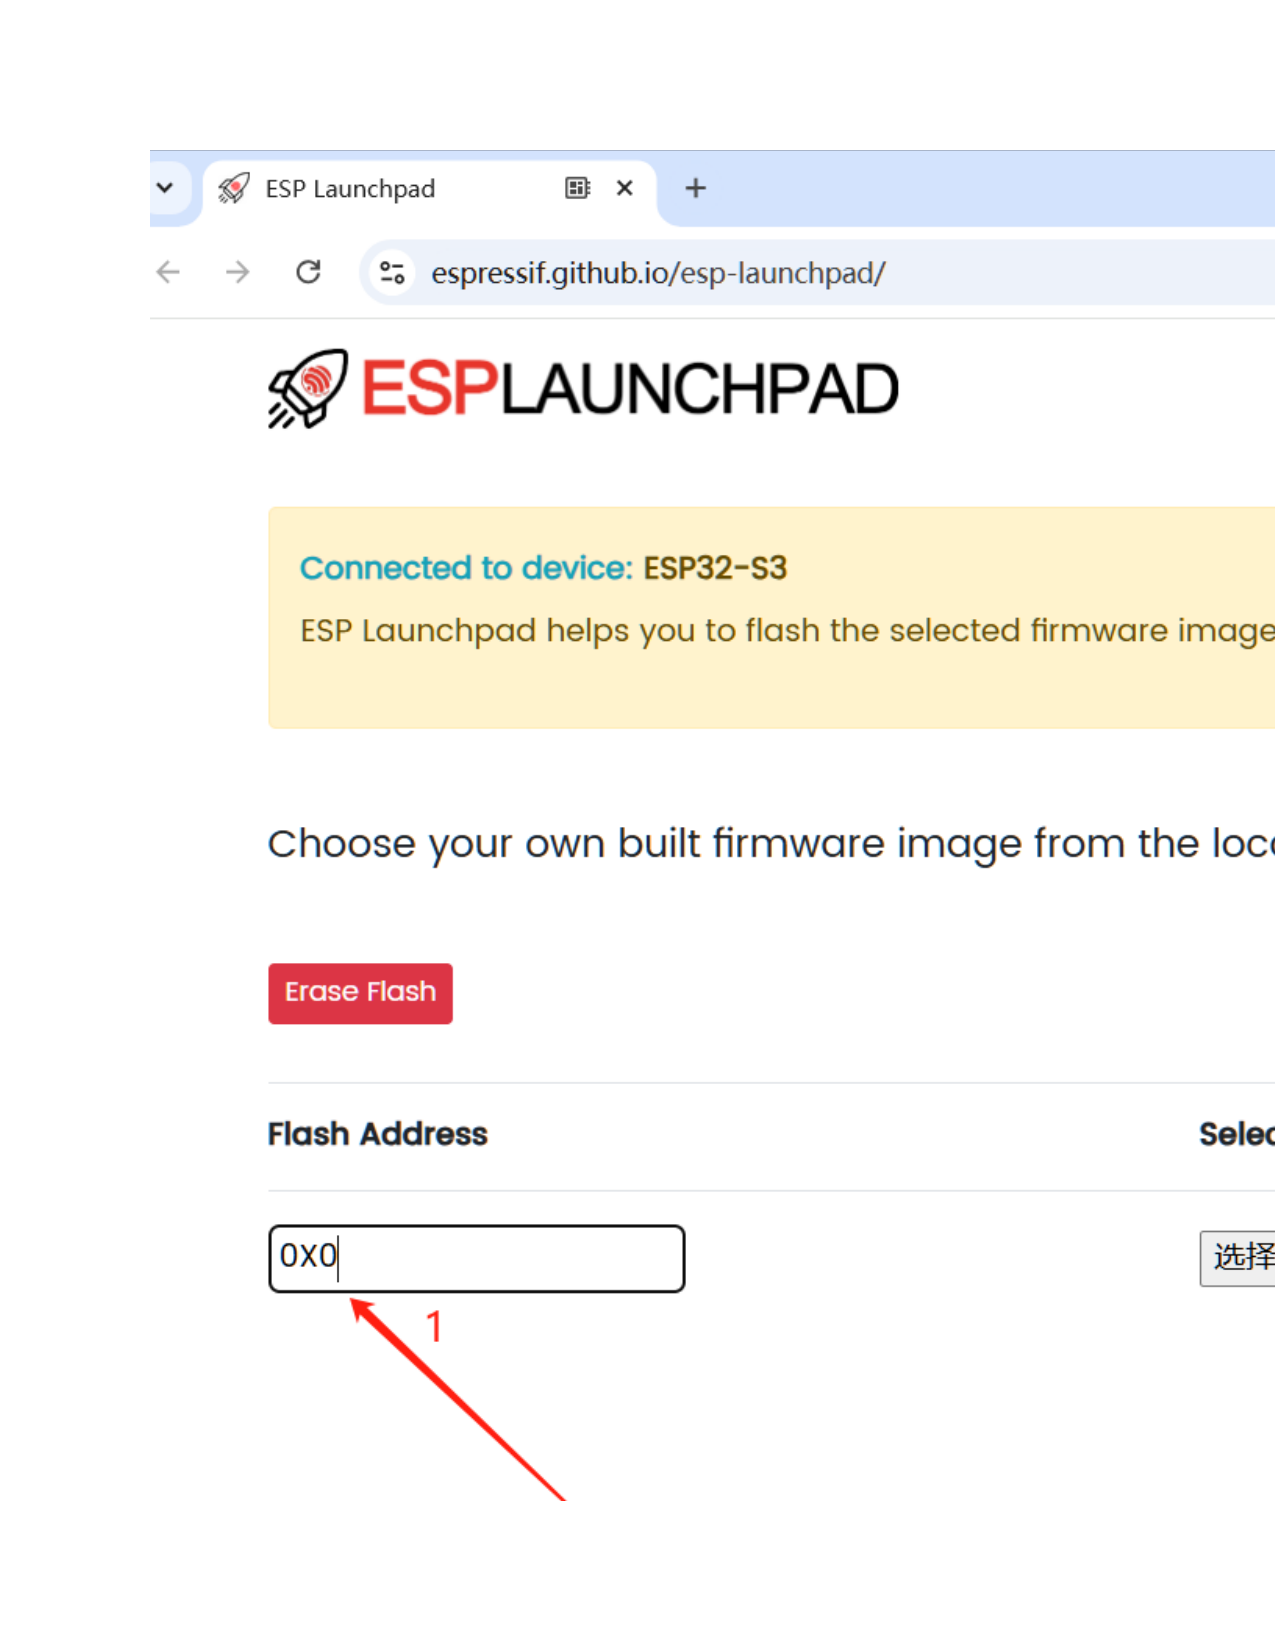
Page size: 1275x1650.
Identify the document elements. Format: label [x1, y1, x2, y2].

picture [150, 150, 1275, 1501]
